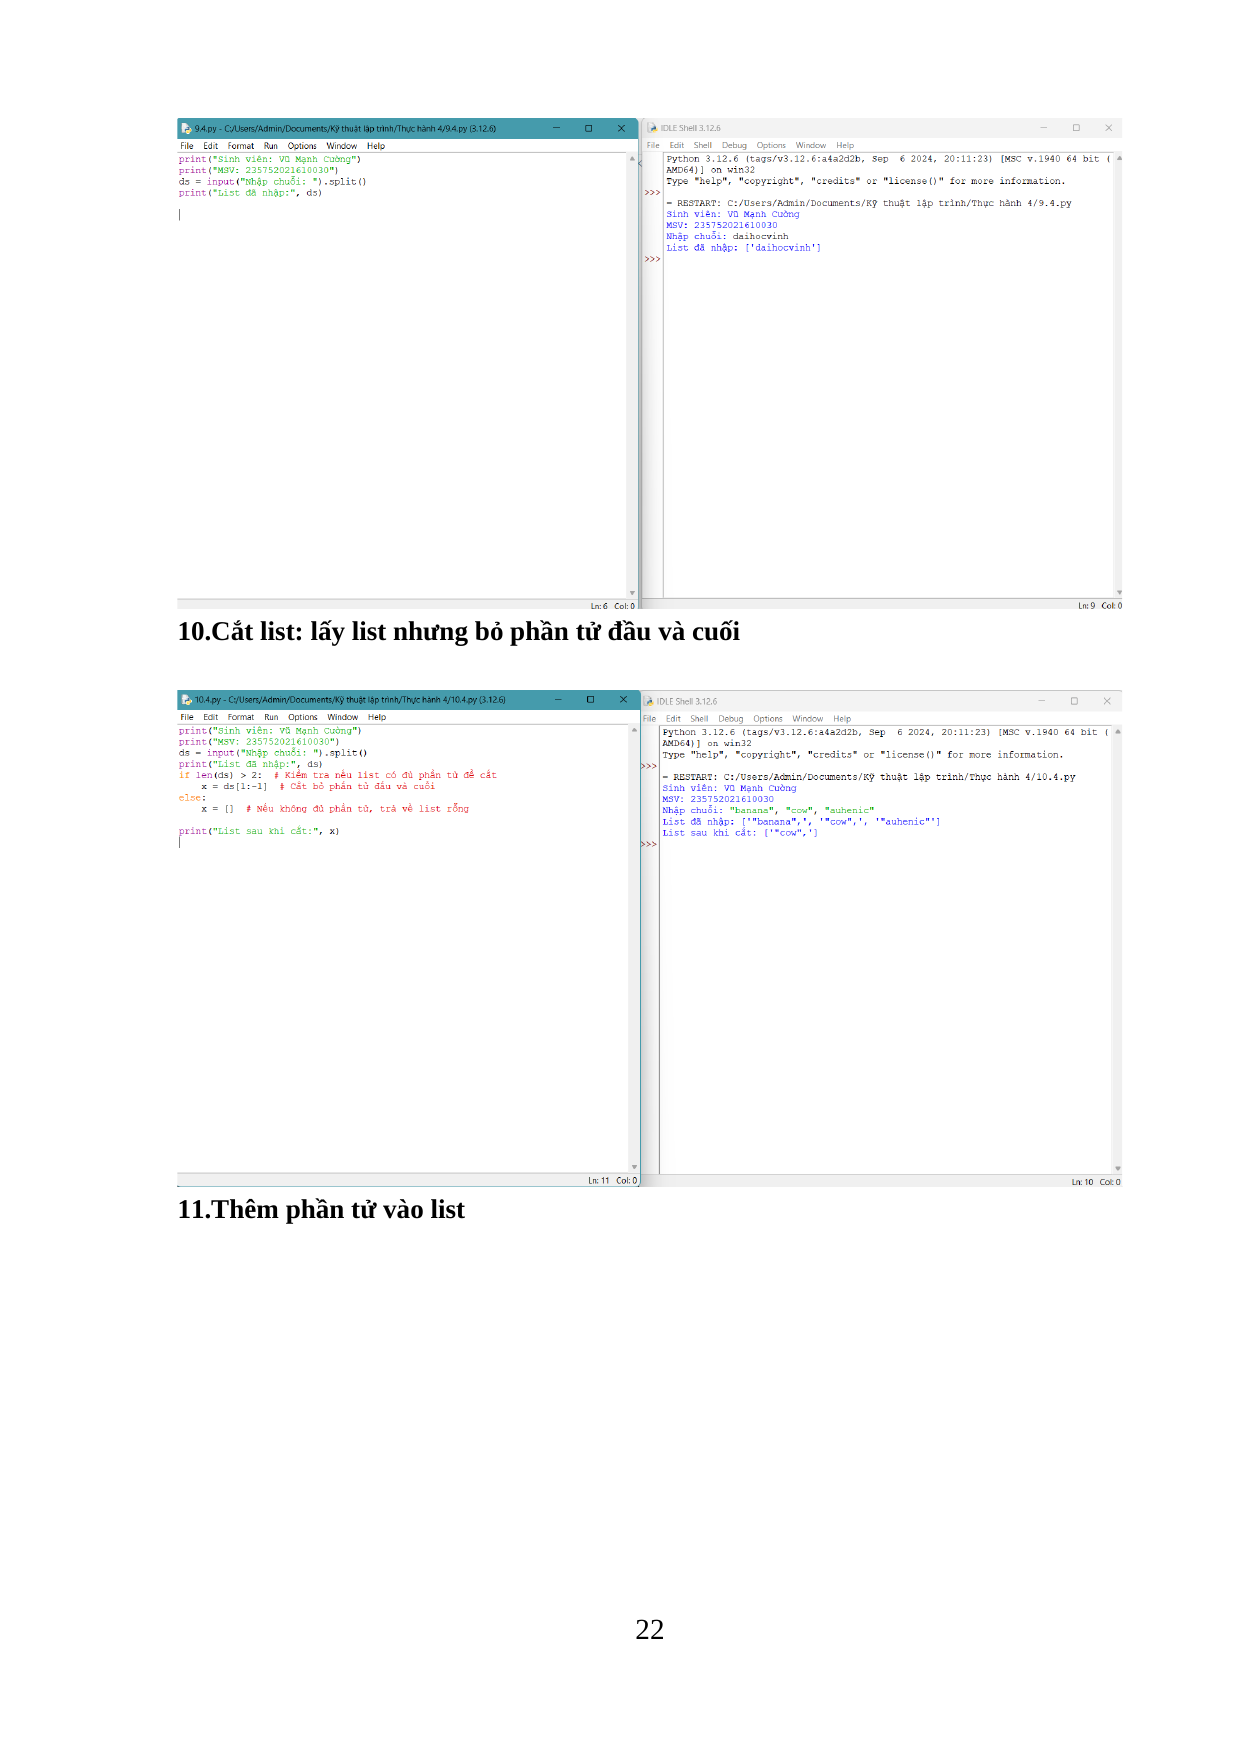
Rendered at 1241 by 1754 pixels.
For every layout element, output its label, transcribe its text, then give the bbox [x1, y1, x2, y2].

picture [177, 118, 1123, 609]
text 10.Cắt list: lấy list nhưng bỏ phần tử đầu và cuối [177, 615, 1122, 646]
picture [177, 690, 1123, 1187]
text 11.Thêm phần tử vào list [177, 1193, 1122, 1224]
